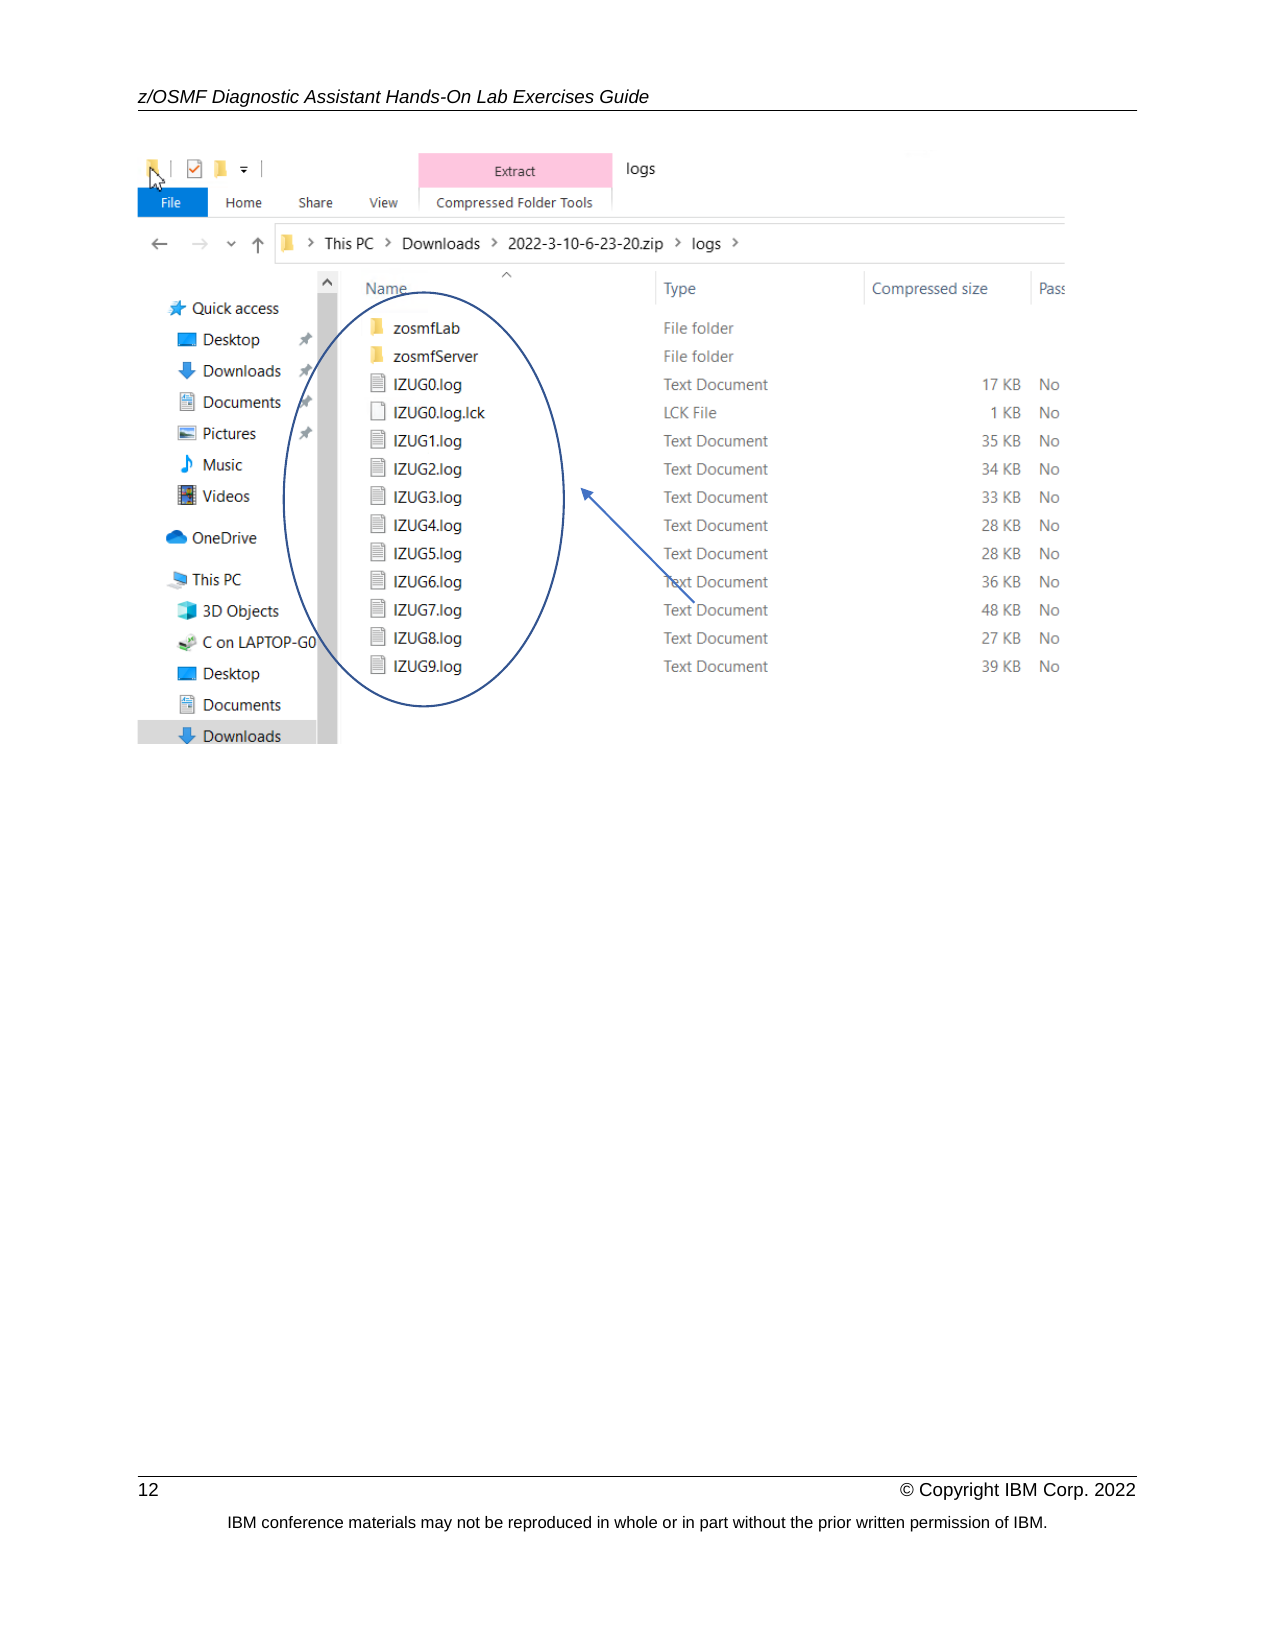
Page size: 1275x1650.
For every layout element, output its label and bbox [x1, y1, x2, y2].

picture [137, 150, 1065, 744]
